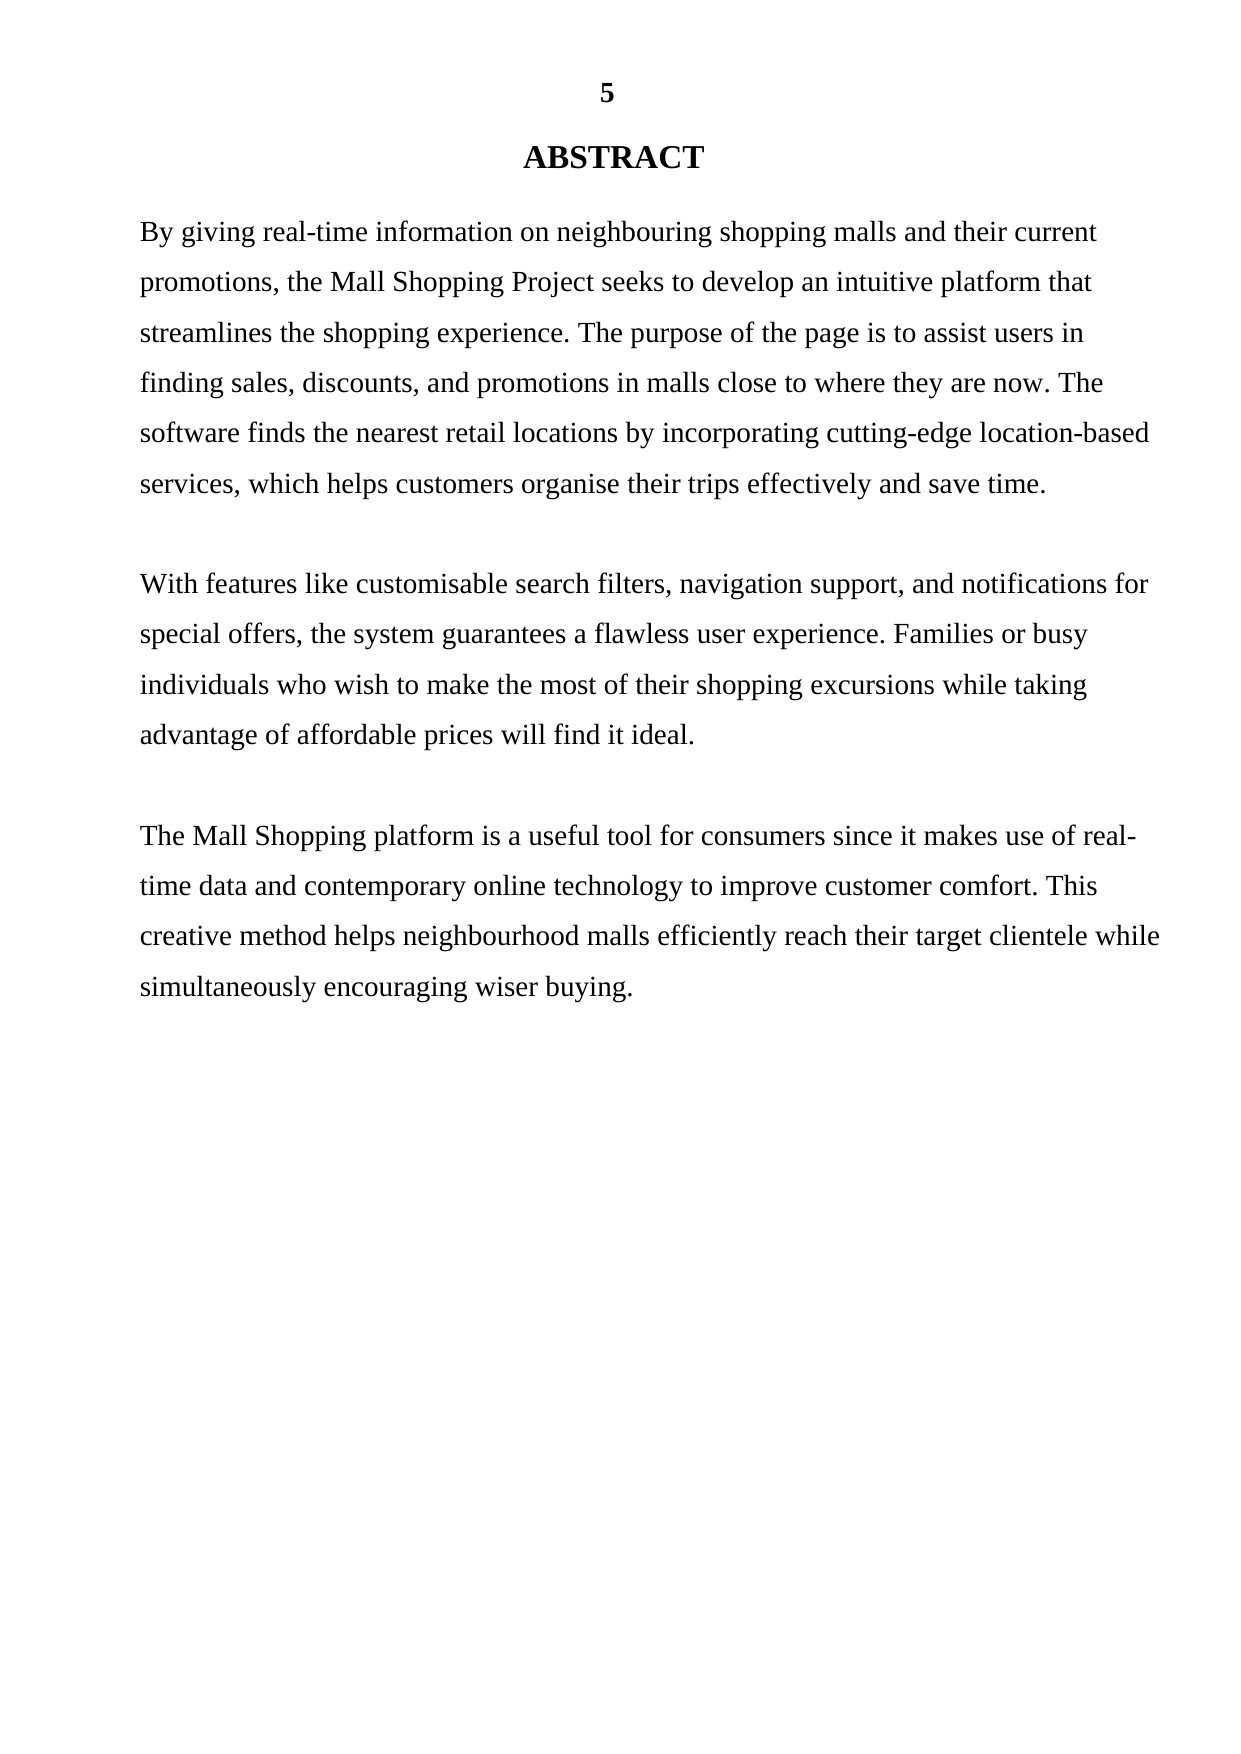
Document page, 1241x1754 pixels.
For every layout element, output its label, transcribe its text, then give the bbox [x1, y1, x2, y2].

text By giving real-time information on neighbouring shopping malls and their current promotions, the Mall Shopping Project seeks to develop an intuitive platform that streamlines the shopping experience. The purpose of the page is to assist users in finding sales, discounts, and promotions in malls close to where they are now. The software finds the nearest retail locations by incorporating cutting-edge location-based services, which helps customers organise their trips effectively and save time. [139, 214, 1167, 499]
text The Mall Shopping platform is a useful tool for consumers since it makes use of real-time data and contemporary online technology to improve customer comfort. This creative method helps neighbourhood malls efficiently reach their target clientele while simultaneously encouraging wiser buying. [139, 818, 1167, 1002]
text With features like customisable search filters, navigation support, and notifications for special offers, the system guarantees a flawless user experience. Families or busy individuals who wish to make the most of their shopping excursions while taking advantage of affordable prices will find it ideal. [139, 566, 1167, 751]
text ABSTRACT [139, 137, 1167, 176]
